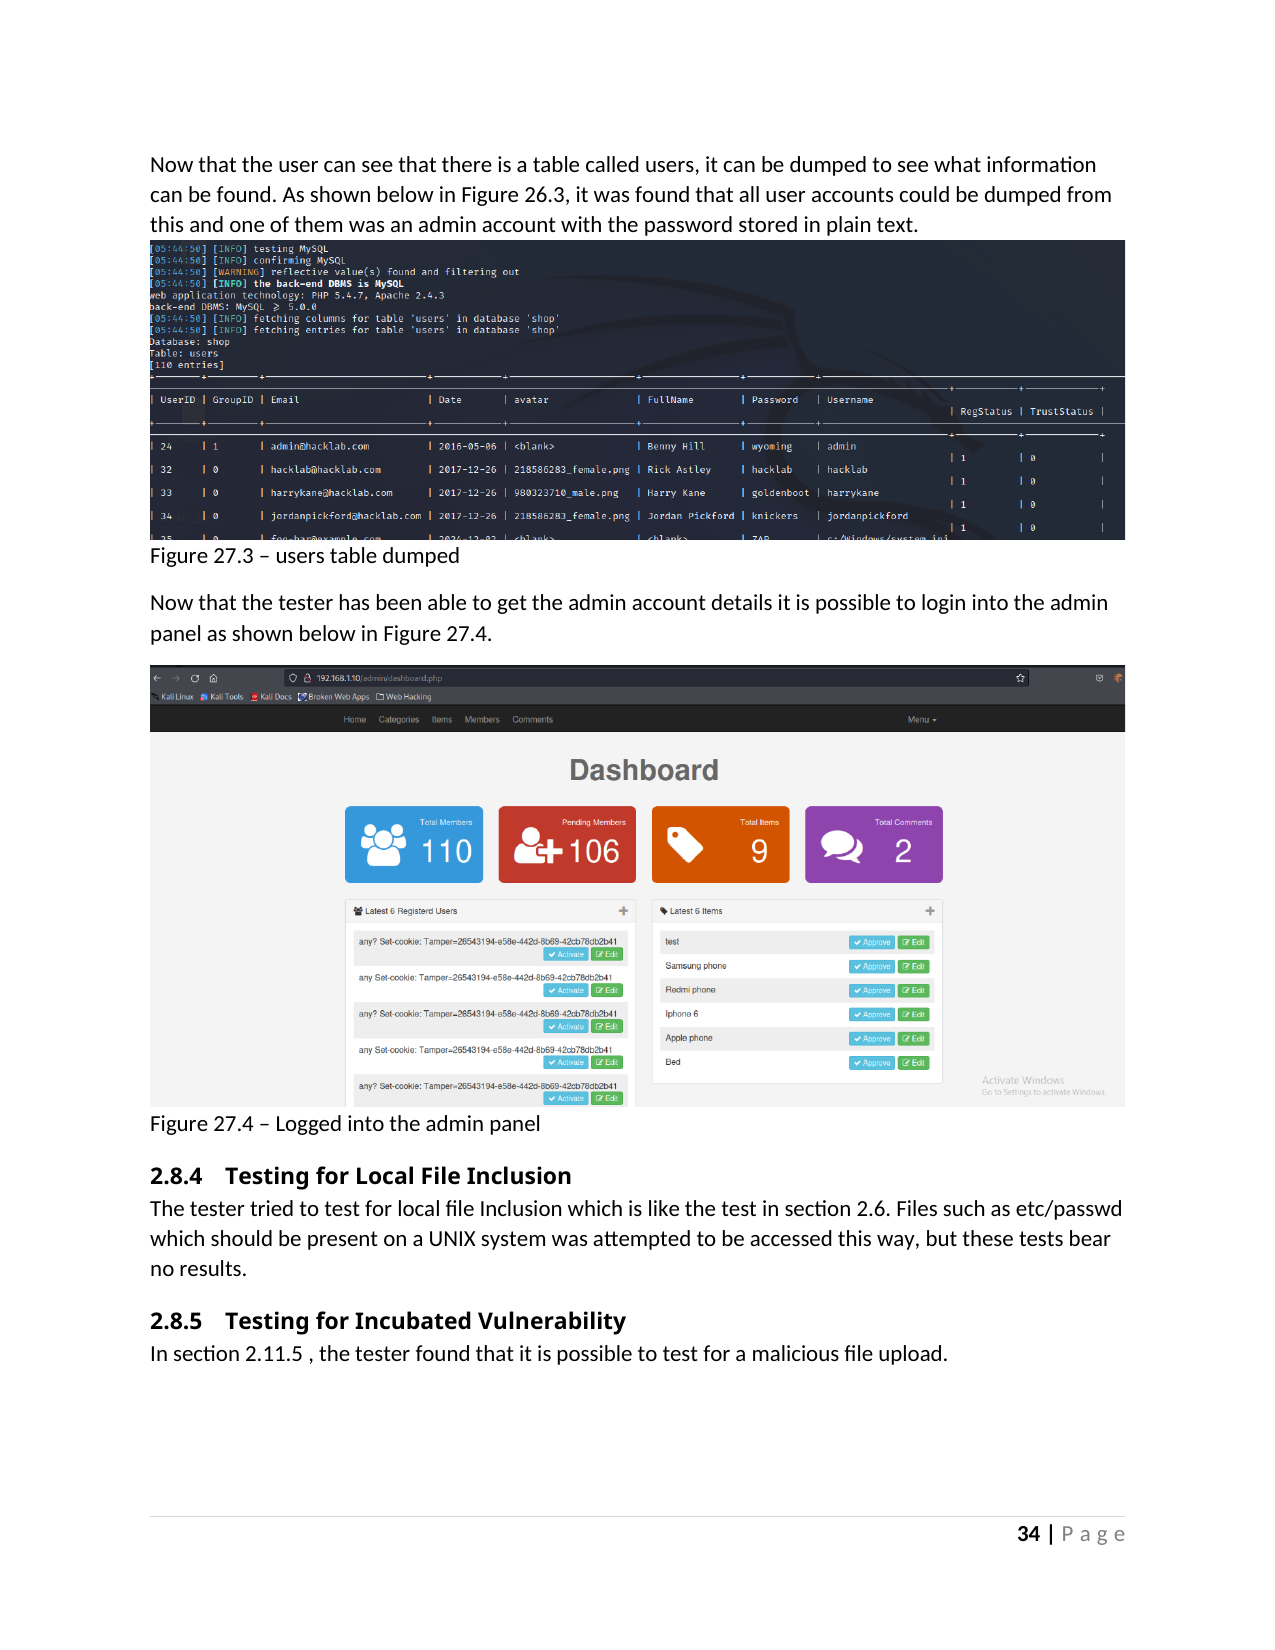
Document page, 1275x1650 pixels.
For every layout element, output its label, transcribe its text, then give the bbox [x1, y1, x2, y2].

text Figure 27.4 – Logged into the admin panel [150, 1107, 1125, 1137]
text Now that the user can see that there is a table called users, it can be dumped to see what information can be found. As shown below in Figure 26.3, it was found that all user accounts could be dumped from this and one of them was an admin account with the password stored in plain text. Figure 27.3 – users table dumped [150, 540, 1125, 569]
text The tester tried to test for local file Inclusion which is like the test in section 2.6. Files such as etc/passwd which should be present on a UNIX system was attempted to be accessed this way, but these tests bear no results. [150, 1194, 1125, 1282]
text Now that the user can see that there is a table called users, it can be dumped to see what information can be found. As shown below in Figure 26.3, it was found that all user accounts could be dumped from this and one of them was an admin account with the password stored in plain text. Figure 27.3 – users table dumped [150, 150, 1125, 240]
text In section 2.11.5 , the tester found that it is possible to test for a malicious file upload. [150, 1339, 1125, 1367]
picture [150, 665, 1125, 1107]
subtitle Testing for Incubated Vulnerability [150, 1305, 1125, 1337]
subtitle Testing for Local File Inclusion [150, 1160, 1125, 1191]
picture [150, 240, 1125, 540]
text Now that the tester has been able to get the admin account details it is possible to login into the admin panel as shown below in Figure 27.4. [150, 588, 1125, 647]
